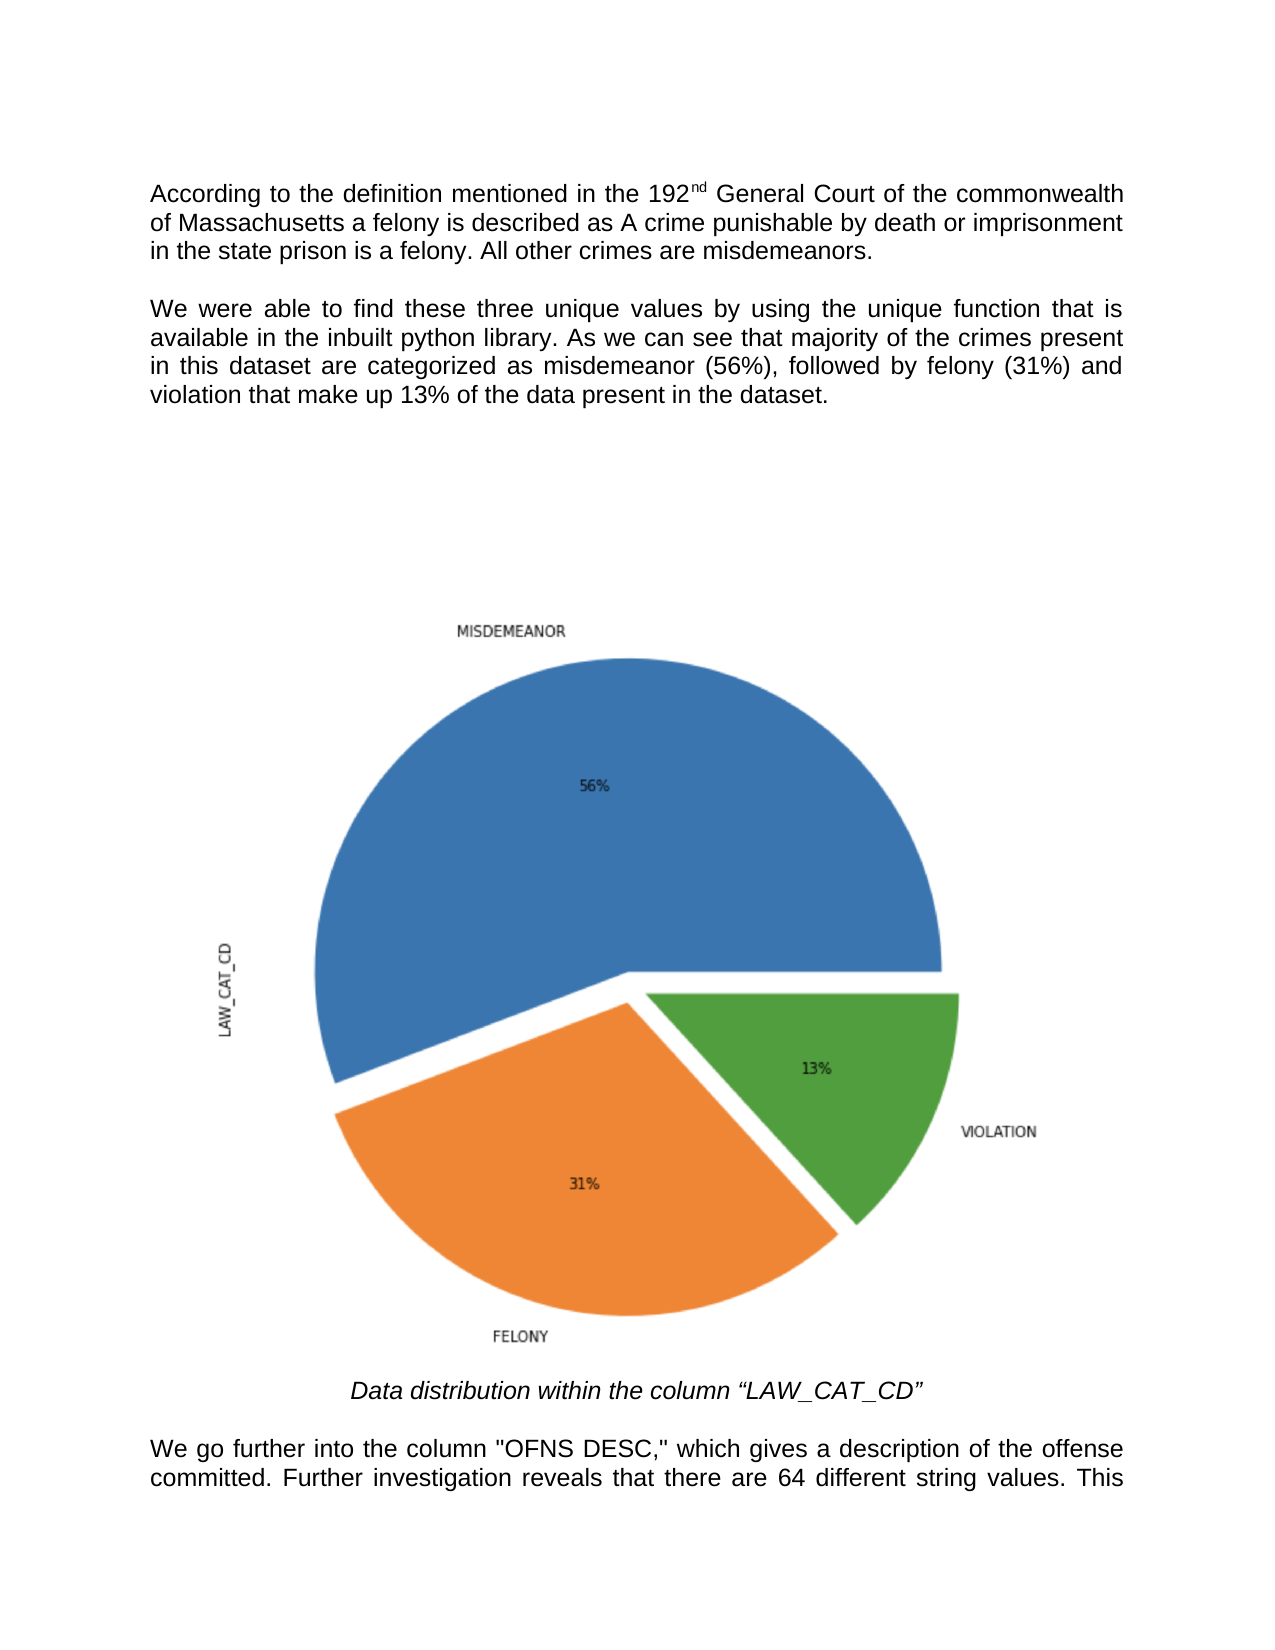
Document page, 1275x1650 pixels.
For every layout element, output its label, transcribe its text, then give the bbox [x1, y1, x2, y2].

picture [150, 581, 1125, 1377]
text According to the definition mentioned in the 192nd General Court of the commonwealth of Massachusetts a felony is described as A crime punishable by death or imprisonment in the state prison is a felony. All other crimes are misdemeanors. [150, 179, 1125, 265]
text Data distribution within the column “LAW_CAT_CD” [150, 1377, 1125, 1405]
text We were able to find these three unique values by using the unique function that is available in the inbuilt python library. As we can see that majority of the crimes present in this dataset are categorized as misdemeanor (56%), followed by felony (31%) and violation that make up 13% of the data present in the dataset. [150, 294, 1125, 409]
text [150, 1434, 1125, 1491]
